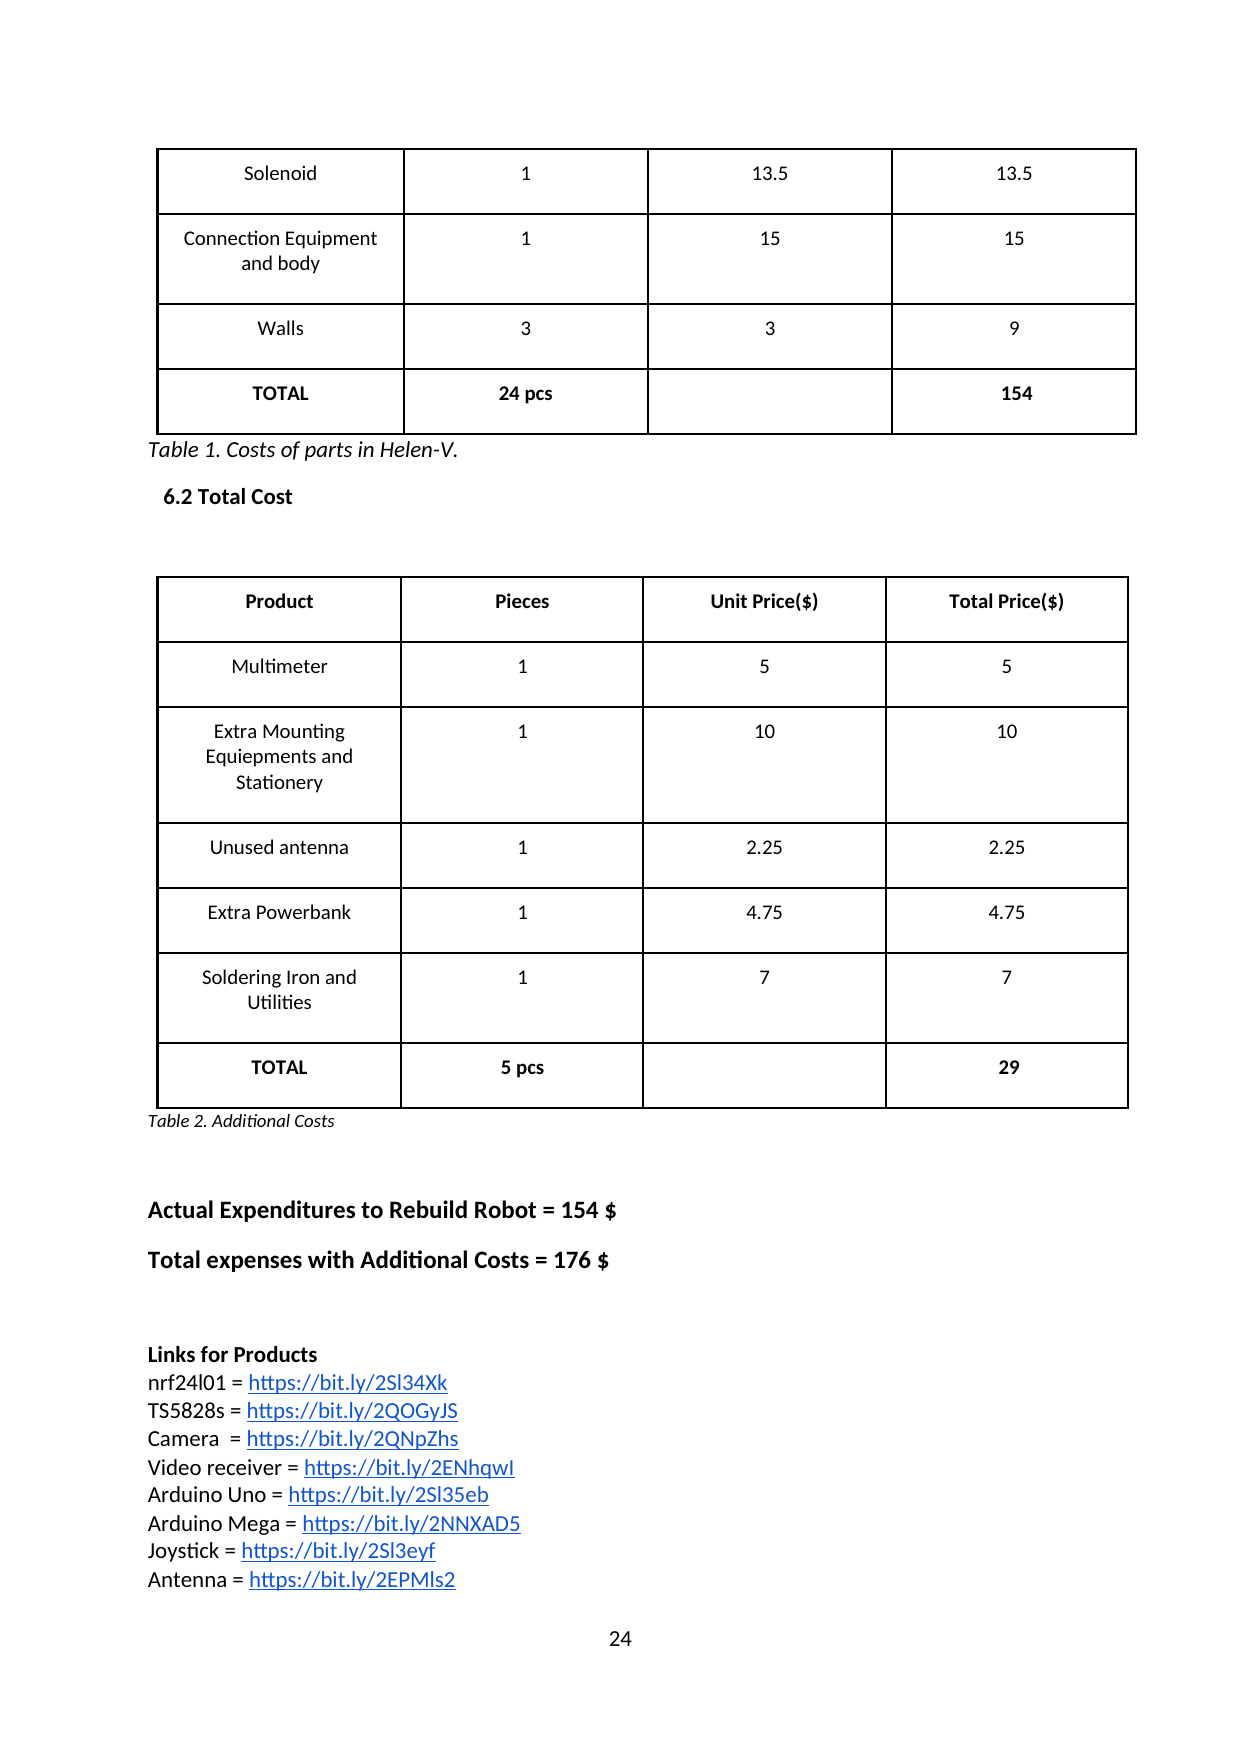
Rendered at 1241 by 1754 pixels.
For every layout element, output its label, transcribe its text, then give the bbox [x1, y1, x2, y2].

text Antenna = https://bit.ly/2EPMls2 [148, 1565, 1093, 1593]
table_cell TOTAL [159, 1044, 400, 1107]
table_header Product [159, 578, 400, 641]
table_header Pieces [402, 578, 642, 641]
table_cell [649, 370, 891, 433]
table_cell 10 [887, 708, 1127, 822]
table_cell 15 [893, 215, 1135, 303]
table_cell 1 [402, 954, 642, 1042]
table_cell 7 [644, 954, 885, 1042]
text nrf24l01 = https://bit.ly/2Sl34Xk [148, 1368, 1093, 1397]
text TS5828s = https://bit.ly/2QOGyJS [148, 1397, 1093, 1424]
text Joystick = https://bit.ly/2Sl3eyf [148, 1537, 1093, 1565]
table_cell 29 [887, 1044, 1127, 1107]
table_header Unit Price($) [644, 578, 885, 641]
table_cell 4.75 [887, 889, 1127, 952]
table_cell 7 [887, 954, 1127, 1042]
table_cell Unused antenna [159, 824, 400, 887]
text Arduino Mega = https://bit.ly/2NNXAD5 [148, 1509, 1093, 1537]
table_cell 4.75 [644, 889, 885, 952]
text 6.2 Total Cost [148, 482, 1093, 510]
table_cell 24 pcs [405, 370, 647, 433]
table_cell 5 [887, 643, 1127, 706]
text Total expenses with Additional Costs = 176 $ [148, 1244, 1093, 1274]
table_cell Multimeter [159, 643, 400, 706]
text Links for Products [148, 1341, 1093, 1368]
table_cell Walls [159, 305, 403, 368]
table_cell 13.5 [649, 150, 891, 213]
table_cell 15 [649, 215, 891, 303]
table_cell 1 [402, 824, 642, 887]
table_cell Extra Mounting Equiepments and Stationery [159, 708, 400, 822]
text Camera = https://bit.ly/2QNpZhs [148, 1424, 1093, 1453]
text Table 2. Additional Costs [148, 1109, 1093, 1132]
table_cell 154 [893, 370, 1135, 433]
table_cell 5 [644, 643, 885, 706]
table_cell 1 [402, 643, 642, 706]
text Table 1. Costs of parts in Helen-V. [148, 435, 1093, 463]
table_cell 9 [893, 305, 1135, 368]
text Actual Expenditures to Rebuild Robot = 154 $ [148, 1194, 1093, 1225]
text Video receiver = https://bit.ly/2ENhqwI [148, 1453, 1093, 1481]
table_cell 1 [405, 215, 647, 303]
table_cell 1 [405, 150, 647, 213]
table_cell Extra Powerbank [159, 889, 400, 952]
table_cell 10 [644, 708, 885, 822]
table_cell 2.25 [887, 824, 1127, 887]
table_cell [644, 1044, 885, 1107]
table_cell 1 [402, 889, 642, 952]
table_cell 3 [649, 305, 891, 368]
table_header Total Price($) [887, 578, 1127, 641]
table_cell 13.5 [893, 150, 1135, 213]
table_cell 5 pcs [402, 1044, 642, 1107]
text Arduino Uno = https://bit.ly/2Sl35eb [148, 1481, 1093, 1509]
table_cell TOTAL [159, 370, 403, 433]
table_cell 1 [402, 708, 642, 822]
table_cell 3 [405, 305, 647, 368]
table_cell 2.25 [644, 824, 885, 887]
table_cell Solenoid [159, 150, 403, 213]
table_cell Soldering Iron and Utilities [159, 954, 400, 1042]
table_cell Connection Equipment and body [159, 215, 403, 303]
